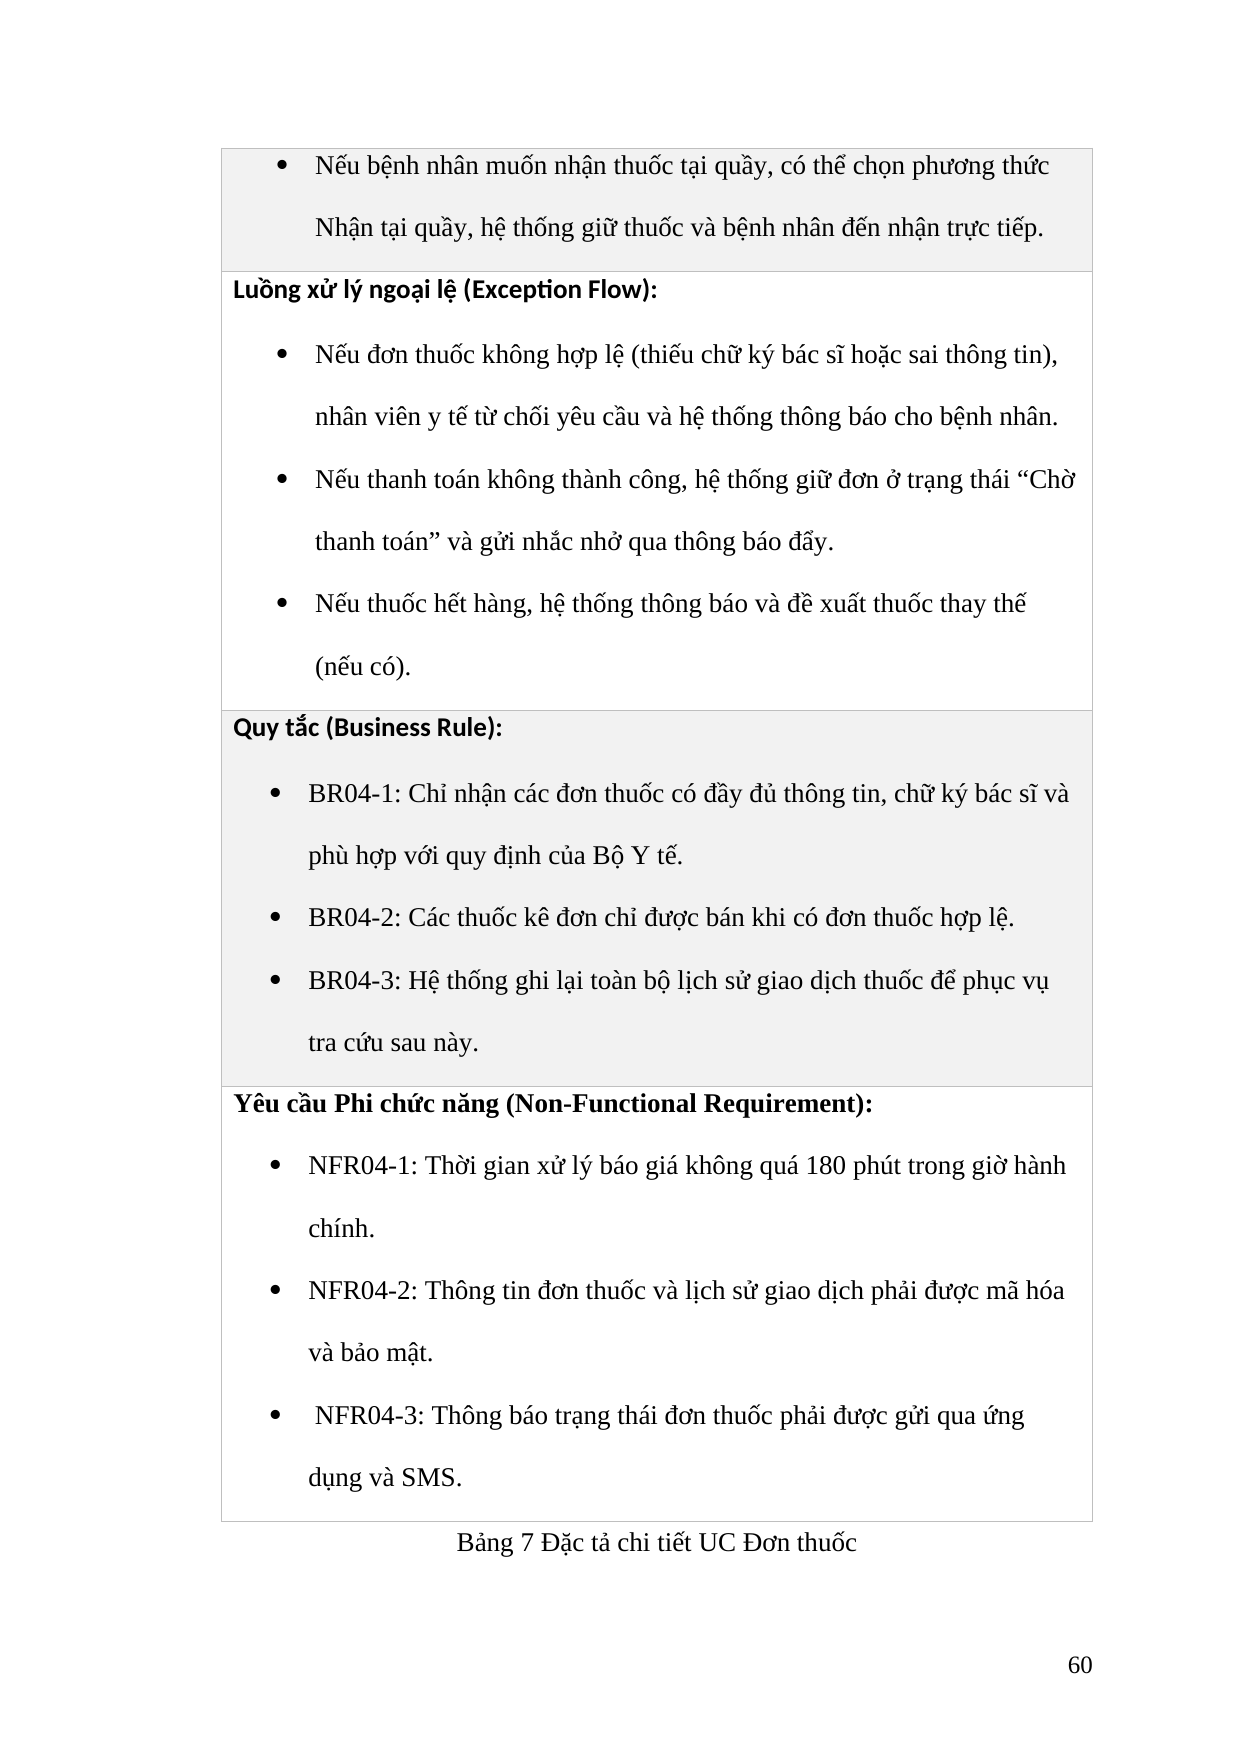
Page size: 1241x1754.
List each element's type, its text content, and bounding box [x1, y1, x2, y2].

table_cell Luồng xử lý ngoại lệ (Exception Flow): Nếu đơn thuốc không hợp lệ (thiếu chữ ký bác sĩ hoặc sai thông tin), nhân viên y tế từ chối yêu cầu và hệ thống thông báo cho bệnh nhân. Nếu thanh toán không thành công, hệ thống giữ đơn ở trạng thái “Chờ thanh toán” và gửi nhắc nhở qua thông báo đẩy. Nếu thuốc hết hàng, hệ thống thông báo và đề xuất thuốc thay thế (nếu có). [222, 272, 1092, 709]
text Bảng 7 Đặc tả chi tiết UC Đơn thuốc [221, 1526, 1092, 1557]
table_cell Quy tắc (Business Rule): BR04-1: Chỉ nhận các đơn thuốc có đầy đủ thông tin, chữ ký bác sĩ và phù hợp với quy định của Bộ Y tế. BR04-2: Các thuốc kê đơn chỉ được bán khi có đơn thuốc hợp lệ. BR04-3: Hệ thống ghi lại toàn bộ lịch sử giao dịch thuốc để phục vụ tra cứu sau này. [222, 711, 1092, 1086]
table_cell Yêu cầu Phi chức năng (Non-Functional Requirement): NFR04-1: Thời gian xử lý báo giá không quá 180 phút trong giờ hành chính. NFR04-2: Thông tin đơn thuốc và lịch sử giao dịch phải được mã hóa và bảo mật. NFR04-3: Thông báo trạng thái đơn thuốc phải được gửi qua ứng dụng và SMS. [222, 1087, 1092, 1521]
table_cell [222, 149, 1092, 271]
